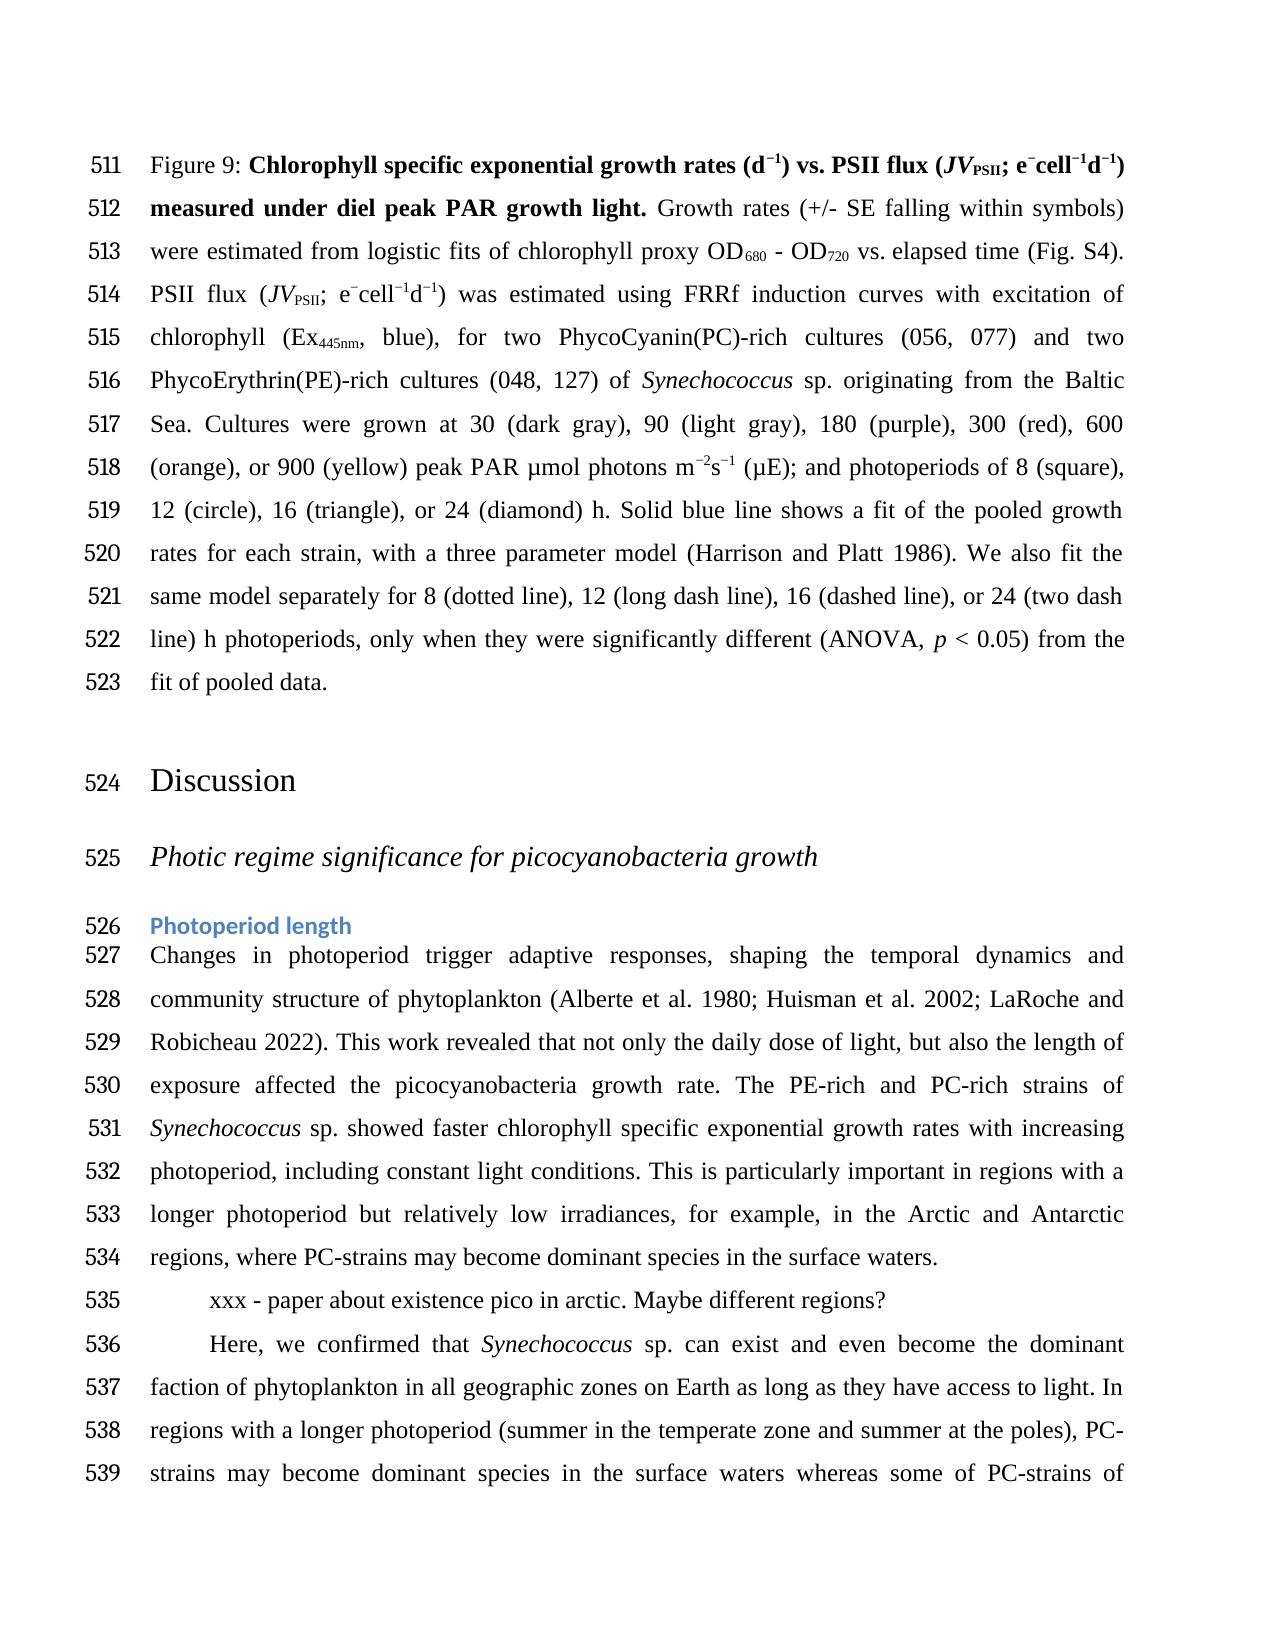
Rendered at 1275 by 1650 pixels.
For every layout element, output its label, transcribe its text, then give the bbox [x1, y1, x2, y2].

text Changes in photoperiod trigger adaptive responses, shaping the temporal dynamics and community structure of phytoplankton (Alberte et al. 1980; Huisman et al. 2002; LaRoche and Robicheau 2022). This work revealed that not only the daily dose of light, but also the length of exposure affected the picocyanobacteria growth rate. The PE-rich and PC-rich strains of Synechococcus sp. showed faster chlorophyll specific exponential growth rates with increasing photoperiod, including constant light conditions. This is particularly important in regions with a longer photoperiod but relatively low irradiances, for example, in the Arctic and Antarctic regions, where PC-strains may become dominant species in the surface waters. [150, 941, 1125, 1271]
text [150, 1329, 1125, 1487]
subtitle Photoperiod length [150, 910, 1125, 941]
subtitle Discussion [150, 761, 1125, 799]
text Figure 9: Chlorophyll specific exponential growth rates (d−1) vs. PSII flux (JVPSII; e−cell−1d−1) measured under diel peak PAR growth light. Growth rates (+/- SE falling within symbols) were estimated from logistic fits of chlorophyll proxy OD680 - OD720 vs. elapsed time (Fig. S4). PSII flux (JVPSII; e−cell−1d−1) was estimated using FRRf induction curves with excitation of chlorophyll (Ex445nm, blue), for two PhycoCyanin(PC)-rich cultures (056, 077) and two PhycoErythrin(PE)-rich cultures (048, 127) of Synechococcus sp. originating from the Baltic Sea. Cultures were grown at 30 (dark gray), 90 (light gray), 180 (purple), 300 (red), 600 (orange), or 900 (yellow) peak PAR µmol photons m−2s−1 (µE); and photoperiods of 8 (square), 12 (circle), 16 (triangle), or 24 (diamond) h. Solid blue line shows a fit of the pooled growth rates for each strain, with a three parameter model (Harrison and Platt 1986). We also fit the same model separately for 8 (dotted line), 12 (long dash line), 16 (dashed line), or 24 (two dash line) h photoperiods, only when they were significantly different (ANOVA, p < 0.05) from the fit of pooled data. [150, 150, 1125, 696]
text xxx - paper about existence pico in arctic. Maybe different regions? [150, 1286, 1125, 1314]
subtitle Photic regime significance for picocyanobacteria growth [150, 839, 1125, 872]
